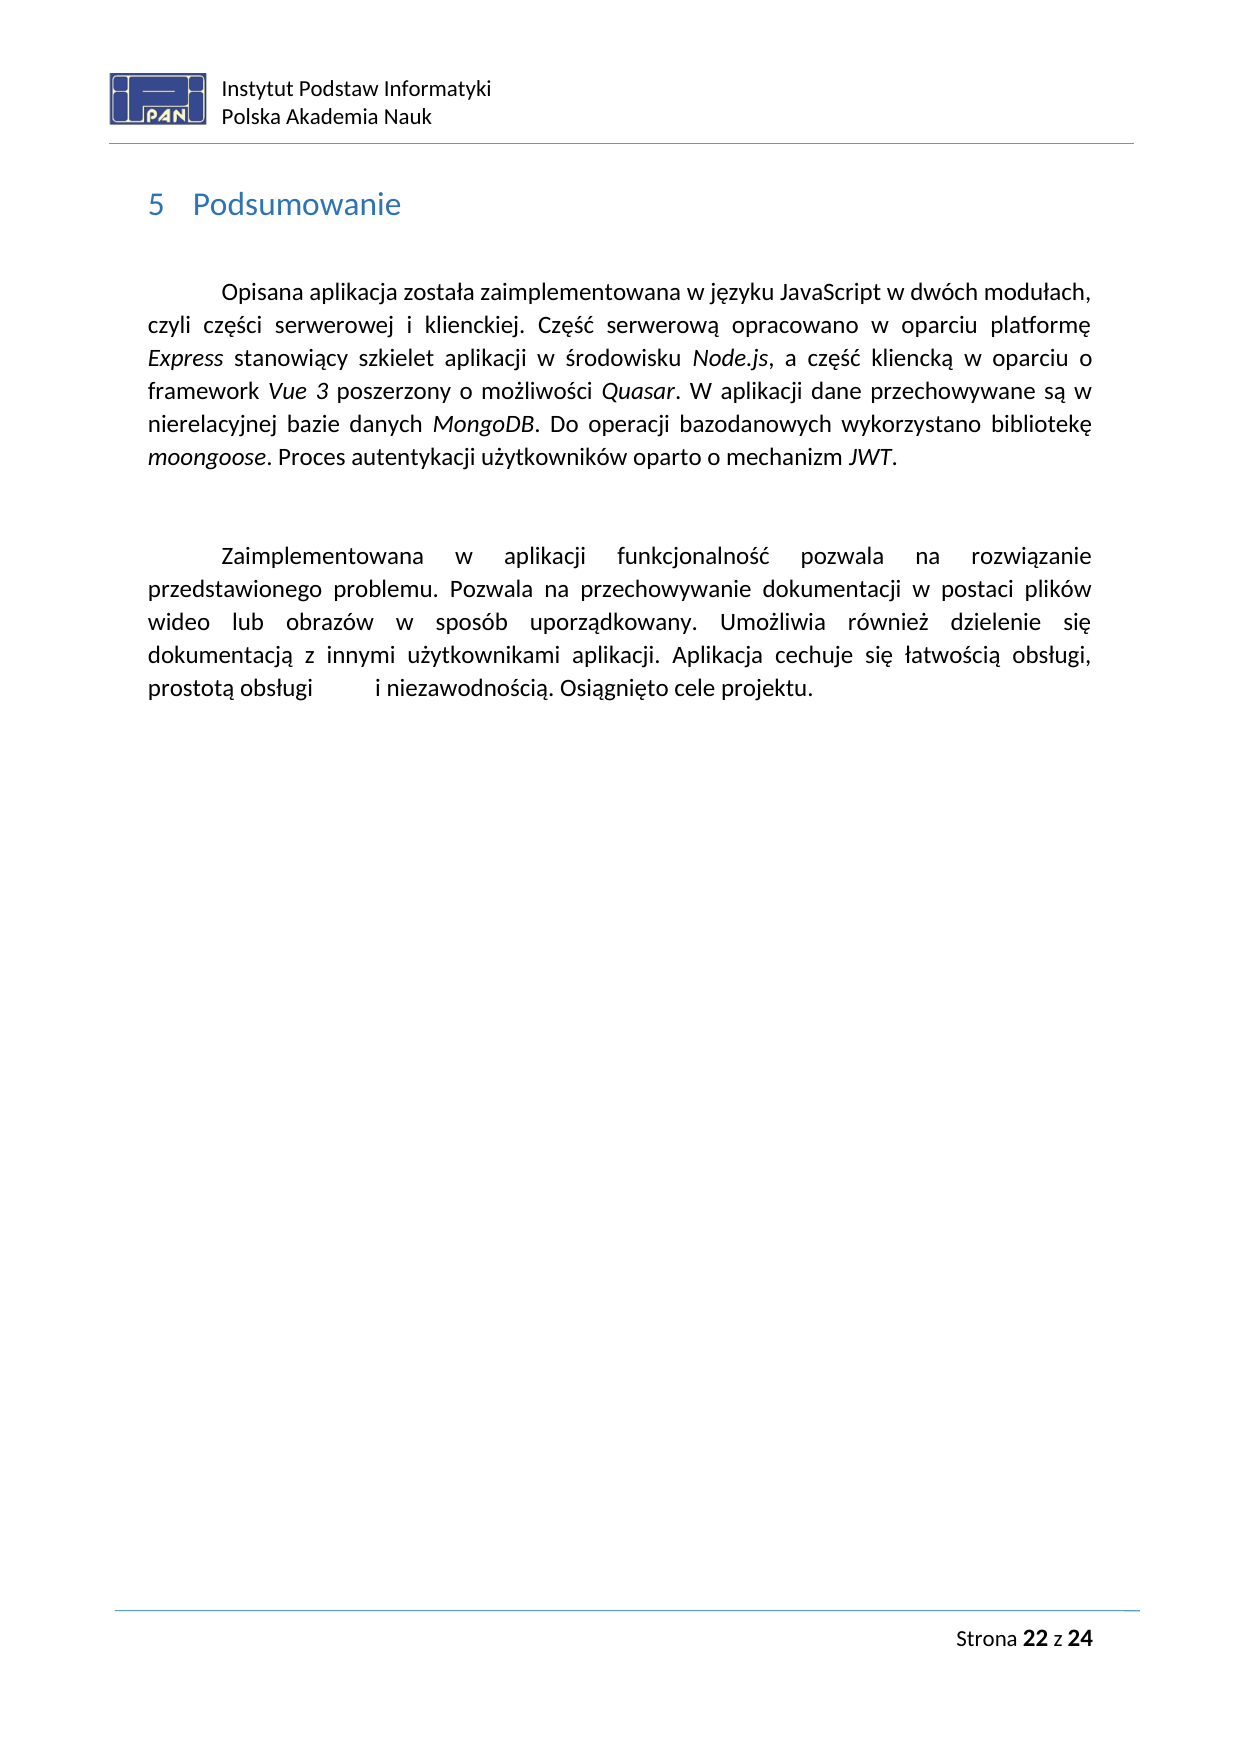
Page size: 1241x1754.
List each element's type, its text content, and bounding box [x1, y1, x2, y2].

subtitle Podsumowanie [148, 183, 1093, 223]
text Zaimplementowana w aplikacji funkcjonalność pozwala na rozwiązanie przedstawionego problemu. Pozwala na przechowywanie dokumentacji w postaci plików wideo lub obrazów w sposób uporządkowany. Umożliwia również dzielenie się dokumentacją z innymi użytkownikami aplikacji. Aplikacja cechuje się łatwością obsługi, prostotą obsługi i niezawodnością. Osiągnięto cele projektu. [148, 540, 1093, 702]
picture [109, 73, 207, 125]
text Opisana aplikacja została zaimplementowana w języku JavaScript w dwóch modułach, czyli części serwerowej i klienckiej. Część serwerową opracowano w oparciu platformę Express stanowiący szkielet aplikacji w środowisku Node.js, a część kliencką w oparciu o framework Vue 3 poszerzony o możliwości Quasar. W aplikacji dane przechowywane są w nierelacyjnej bazie danych MongoDB. Do operacji bazodanowych wykorzystano bibliotekę moongoose. Proces autentykacji użytkowników oparto o mechanizm JWT. [148, 276, 1093, 471]
